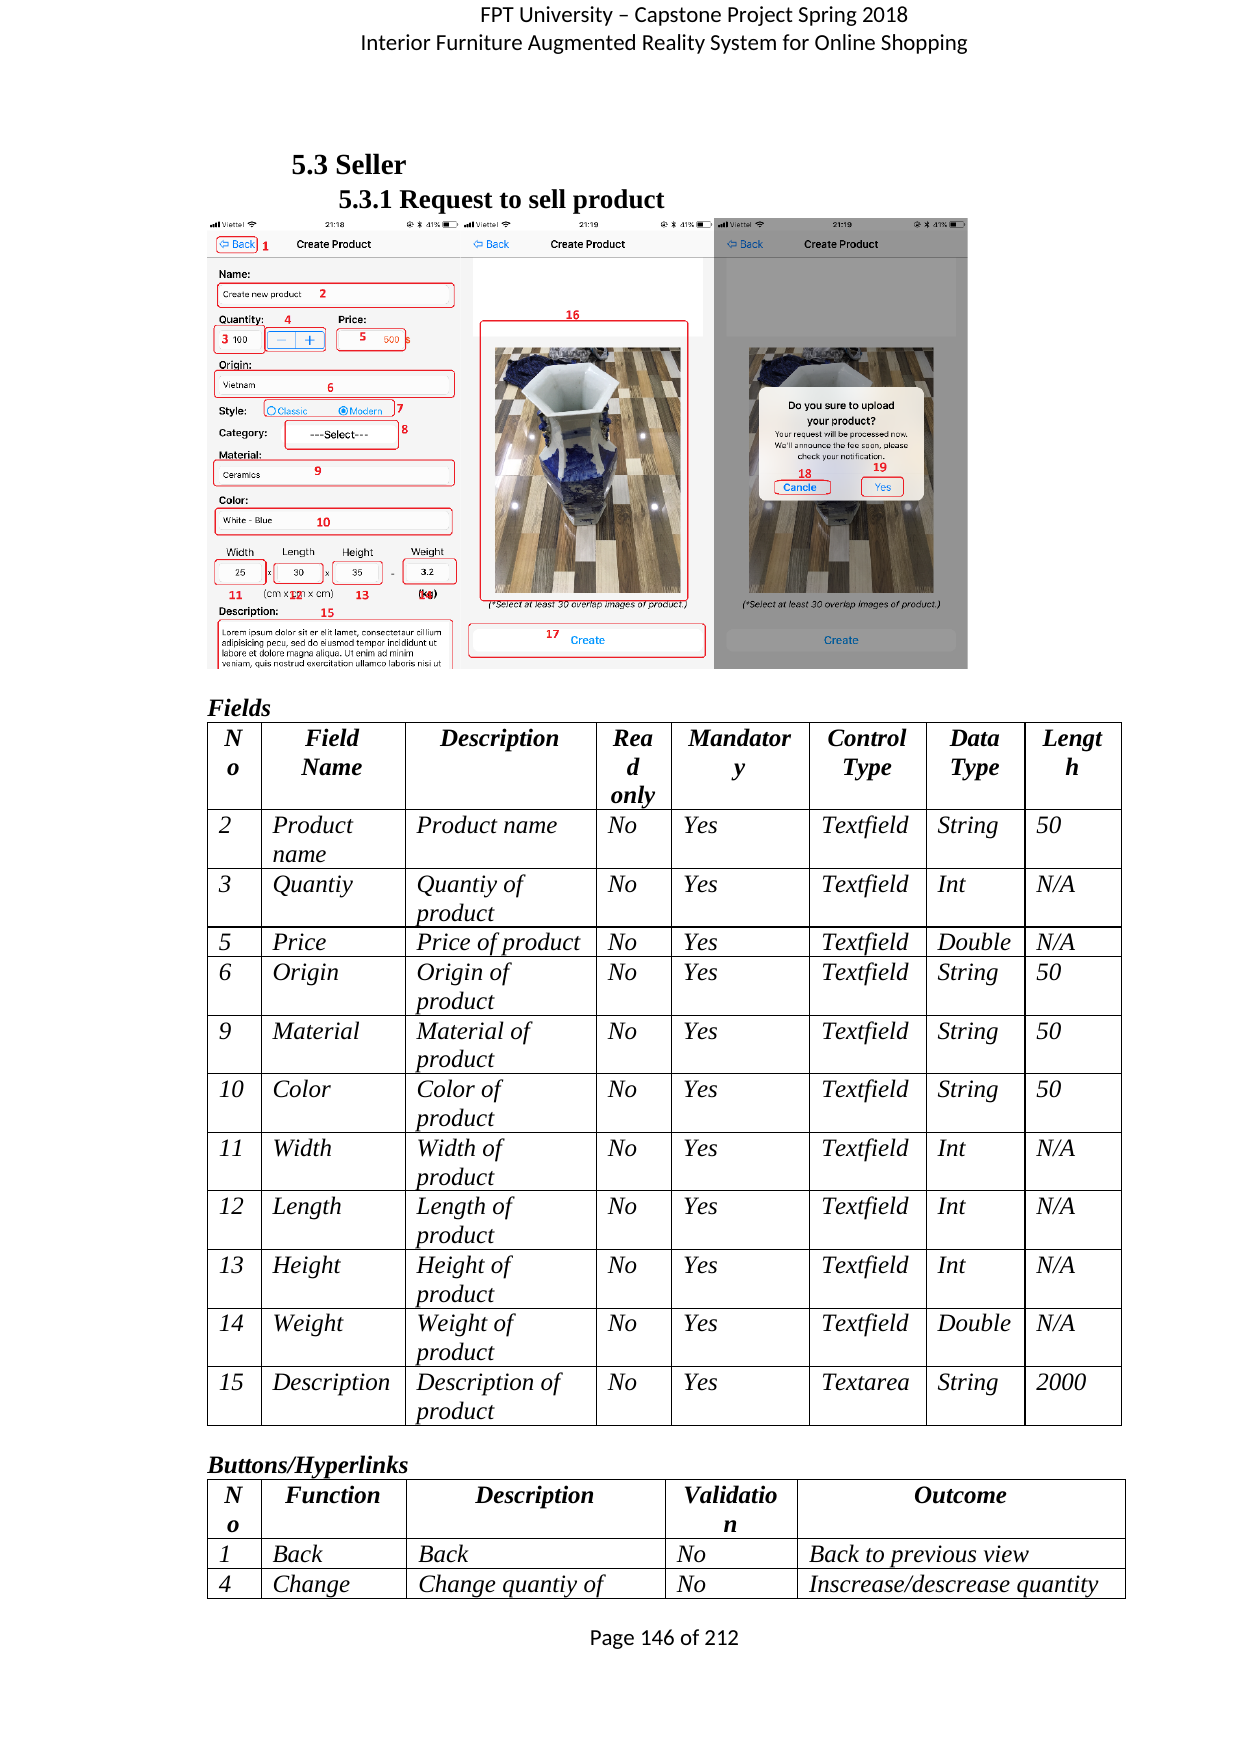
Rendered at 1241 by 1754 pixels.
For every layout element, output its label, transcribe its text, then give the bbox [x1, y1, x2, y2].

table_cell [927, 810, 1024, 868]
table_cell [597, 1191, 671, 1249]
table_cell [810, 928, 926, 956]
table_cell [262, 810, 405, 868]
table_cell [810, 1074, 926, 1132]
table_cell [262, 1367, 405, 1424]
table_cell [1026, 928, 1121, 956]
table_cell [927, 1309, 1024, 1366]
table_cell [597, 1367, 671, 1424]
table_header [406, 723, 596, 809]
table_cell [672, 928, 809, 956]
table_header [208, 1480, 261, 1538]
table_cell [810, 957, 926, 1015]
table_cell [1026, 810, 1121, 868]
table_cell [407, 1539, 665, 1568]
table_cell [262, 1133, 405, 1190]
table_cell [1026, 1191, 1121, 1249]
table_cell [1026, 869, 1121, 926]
picture [207, 218, 968, 669]
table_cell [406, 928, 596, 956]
text Buttons/Hyperlinks [207, 1451, 1122, 1479]
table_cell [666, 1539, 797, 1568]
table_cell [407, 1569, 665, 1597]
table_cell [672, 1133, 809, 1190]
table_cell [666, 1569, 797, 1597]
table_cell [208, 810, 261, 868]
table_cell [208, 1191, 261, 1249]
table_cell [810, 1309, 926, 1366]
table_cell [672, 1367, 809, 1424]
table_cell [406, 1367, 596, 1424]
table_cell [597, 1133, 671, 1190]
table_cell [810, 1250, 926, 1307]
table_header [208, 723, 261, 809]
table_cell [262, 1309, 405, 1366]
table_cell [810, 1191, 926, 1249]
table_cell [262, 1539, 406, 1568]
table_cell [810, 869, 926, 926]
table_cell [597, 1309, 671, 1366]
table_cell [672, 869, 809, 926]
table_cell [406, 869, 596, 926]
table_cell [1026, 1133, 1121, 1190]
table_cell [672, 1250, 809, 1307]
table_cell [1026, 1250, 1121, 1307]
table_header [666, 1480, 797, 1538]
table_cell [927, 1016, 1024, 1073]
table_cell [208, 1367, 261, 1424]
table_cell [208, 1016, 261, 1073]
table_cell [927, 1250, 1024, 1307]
subtitle 5.3 Seller [291, 147, 1122, 181]
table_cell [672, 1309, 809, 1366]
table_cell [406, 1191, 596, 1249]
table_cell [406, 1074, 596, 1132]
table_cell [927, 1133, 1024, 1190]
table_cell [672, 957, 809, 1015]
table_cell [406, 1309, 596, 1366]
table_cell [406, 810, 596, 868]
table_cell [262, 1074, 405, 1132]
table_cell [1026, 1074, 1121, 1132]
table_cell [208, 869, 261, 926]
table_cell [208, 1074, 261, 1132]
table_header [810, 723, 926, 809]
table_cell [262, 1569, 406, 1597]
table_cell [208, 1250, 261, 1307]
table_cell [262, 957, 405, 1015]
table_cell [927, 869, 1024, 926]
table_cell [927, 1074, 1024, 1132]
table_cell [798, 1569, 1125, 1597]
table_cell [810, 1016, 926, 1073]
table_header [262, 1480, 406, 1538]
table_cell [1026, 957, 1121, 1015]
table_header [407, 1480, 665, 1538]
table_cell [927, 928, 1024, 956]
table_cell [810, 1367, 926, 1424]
text Fields [207, 693, 1122, 722]
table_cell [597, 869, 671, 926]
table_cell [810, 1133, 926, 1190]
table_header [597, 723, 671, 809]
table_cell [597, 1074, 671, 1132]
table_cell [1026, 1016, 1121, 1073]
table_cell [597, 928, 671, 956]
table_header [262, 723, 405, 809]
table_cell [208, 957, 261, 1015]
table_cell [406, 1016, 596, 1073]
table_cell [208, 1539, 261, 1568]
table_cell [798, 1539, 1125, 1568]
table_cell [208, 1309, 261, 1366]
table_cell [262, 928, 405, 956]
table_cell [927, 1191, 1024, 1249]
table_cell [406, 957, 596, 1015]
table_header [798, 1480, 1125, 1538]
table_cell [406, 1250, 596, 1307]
subtitle 5.3.1 Request to sell product [338, 183, 1122, 214]
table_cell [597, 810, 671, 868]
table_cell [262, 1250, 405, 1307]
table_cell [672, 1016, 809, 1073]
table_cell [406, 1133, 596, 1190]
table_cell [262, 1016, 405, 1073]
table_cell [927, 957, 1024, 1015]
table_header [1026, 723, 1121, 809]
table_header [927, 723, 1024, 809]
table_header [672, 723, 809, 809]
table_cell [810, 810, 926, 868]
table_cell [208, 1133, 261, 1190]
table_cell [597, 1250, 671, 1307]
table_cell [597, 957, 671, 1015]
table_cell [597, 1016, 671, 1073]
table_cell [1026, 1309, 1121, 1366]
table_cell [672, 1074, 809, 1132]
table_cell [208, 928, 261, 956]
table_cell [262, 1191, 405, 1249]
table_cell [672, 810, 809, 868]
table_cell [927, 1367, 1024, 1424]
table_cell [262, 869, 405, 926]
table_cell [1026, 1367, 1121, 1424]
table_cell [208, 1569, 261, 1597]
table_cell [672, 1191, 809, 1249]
